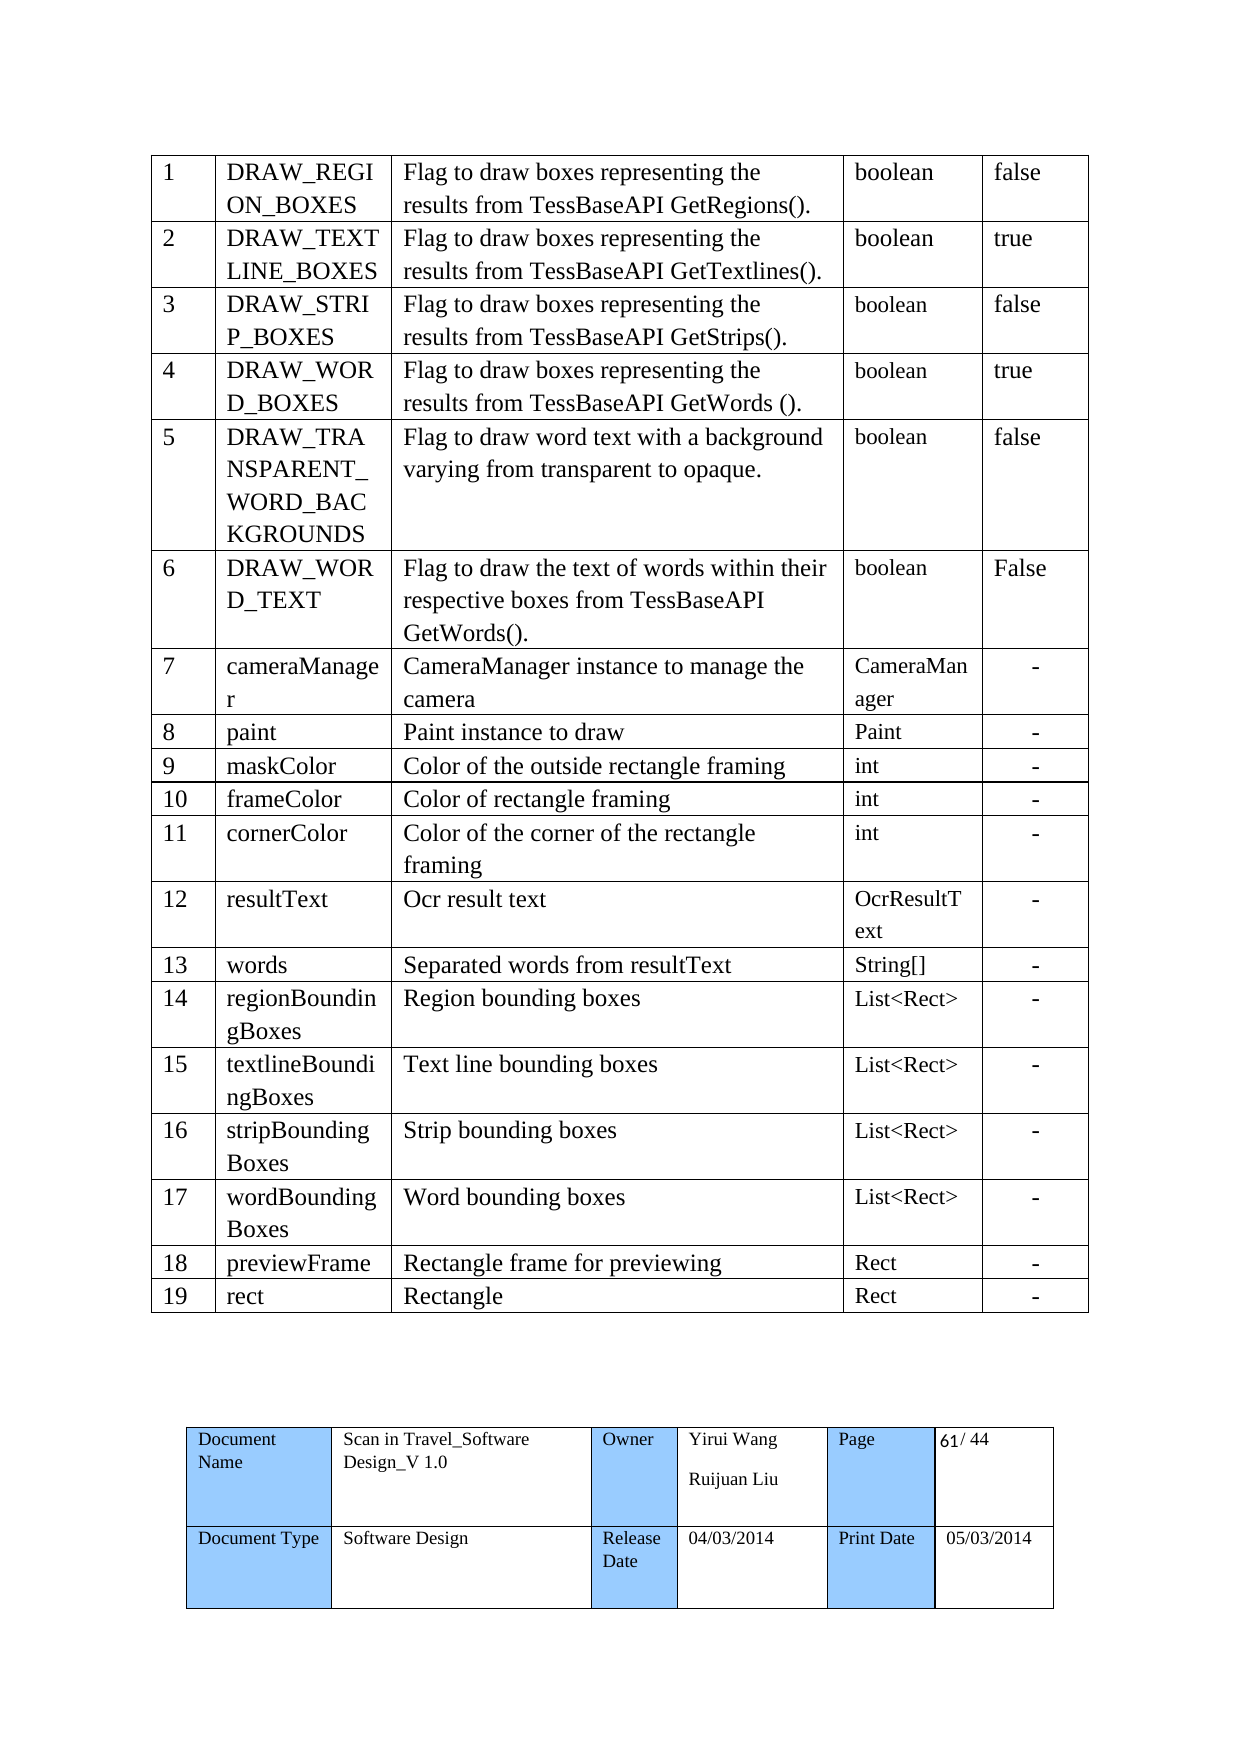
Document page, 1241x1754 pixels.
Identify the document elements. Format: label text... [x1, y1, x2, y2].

table_cell true [983, 354, 1088, 419]
table_cell boolean [844, 288, 982, 353]
table_cell 5 [152, 420, 215, 550]
table_cell 16 [152, 1114, 215, 1179]
table_cell boolean [844, 354, 982, 419]
table_cell Color of rectangle framing [392, 783, 843, 815]
table_cell DRAW_REGION_BOXES [216, 156, 391, 221]
table_cell regionBoundingBoxes [216, 982, 391, 1047]
table_cell false [983, 420, 1088, 550]
table_cell false [983, 156, 1088, 221]
table_cell Rectangle frame for previewing [392, 1246, 843, 1278]
table_cell 6 [152, 551, 215, 648]
table_cell Rectangle [392, 1279, 843, 1312]
table_cell List<Rect> [844, 1114, 982, 1179]
table_cell 10 [152, 783, 215, 815]
table_cell previewFrame [216, 1246, 391, 1278]
table_cell CameraManager [844, 649, 982, 714]
table_cell frameColor [216, 783, 391, 815]
table_cell Separated words from resultText [392, 948, 843, 981]
table_cell Ocr result text [392, 882, 843, 947]
table_cell true [983, 222, 1088, 287]
table_cell - [983, 982, 1088, 1047]
table_cell DRAW_TRANSPARENT_WORD_BACKGROUNDS [216, 420, 391, 550]
table_cell - [983, 715, 1088, 748]
table_cell boolean [844, 420, 982, 550]
table_cell Rect [844, 1279, 982, 1312]
table_cell Color of the outside rectangle framing [392, 749, 843, 781]
table_cell stripBoundingBoxes [216, 1114, 391, 1179]
table_cell 18 [152, 1246, 215, 1278]
table_cell Word bounding boxes [392, 1180, 843, 1245]
table_cell 19 [152, 1279, 215, 1312]
table_cell 4 [152, 354, 215, 419]
table_cell - [983, 948, 1088, 981]
table_cell - [983, 749, 1088, 781]
table_cell - [983, 882, 1088, 947]
table_cell Flag to draw boxes representing the results from TessBaseAPI GetWords (). [392, 354, 843, 419]
table_cell Region bounding boxes [392, 982, 843, 1047]
table_cell words [216, 948, 391, 981]
table_cell int [844, 816, 982, 881]
table_cell - [983, 1279, 1088, 1312]
table_cell 3 [152, 288, 215, 353]
table_cell 17 [152, 1180, 215, 1245]
table_cell paint [216, 715, 391, 748]
table_cell DRAW_STRIP_BOXES [216, 288, 391, 353]
table_cell Rect [844, 1246, 982, 1278]
table_cell Flag to draw the text of words within their respective boxes from TessBaseAPI GetWords(). [392, 551, 843, 648]
table_cell CameraManager instance to manage the camera [392, 649, 843, 714]
table_cell - [983, 1246, 1088, 1278]
table_cell boolean [844, 551, 982, 648]
table_cell - [983, 783, 1088, 815]
table_cell 7 [152, 649, 215, 714]
table_cell cameraManager [216, 649, 391, 714]
table_cell 1 [152, 156, 215, 221]
table_cell Text line bounding boxes [392, 1048, 843, 1113]
table_cell textlineBoundingBoxes [216, 1048, 391, 1113]
table_cell - [983, 1180, 1088, 1245]
table_cell Color of the corner of the rectangle framing [392, 816, 843, 881]
table_cell 11 [152, 816, 215, 881]
table_cell List<Rect> [844, 1048, 982, 1113]
table_cell Paint instance to draw [392, 715, 843, 748]
table_cell maskColor [216, 749, 391, 781]
table_cell String[] [844, 948, 982, 981]
table_cell DRAW_WORD_TEXT [216, 551, 391, 648]
table_cell boolean [844, 222, 982, 287]
table_cell int [844, 749, 982, 781]
table_cell Flag to draw boxes representing the results from TessBaseAPI GetStrips(). [392, 288, 843, 353]
table_cell OcrResultText [844, 882, 982, 947]
table_cell Flag to draw word text with a background varying from transparent to opaque. [392, 420, 843, 550]
table_cell 12 [152, 882, 215, 947]
table_cell List<Rect> [844, 1180, 982, 1245]
table_cell 9 [152, 749, 215, 781]
table_cell - [983, 649, 1088, 714]
table_cell rect [216, 1279, 391, 1312]
table_cell List<Rect> [844, 982, 982, 1047]
table_cell - [983, 1114, 1088, 1179]
table_cell 8 [152, 715, 215, 748]
table_cell int [844, 783, 982, 815]
table_cell DRAW_TEXTLINE_BOXES [216, 222, 391, 287]
table_cell DRAW_WORD_BOXES [216, 354, 391, 419]
table_cell Strip bounding boxes [392, 1114, 843, 1179]
table_cell cornerColor [216, 816, 391, 881]
table_cell boolean [844, 156, 982, 221]
table_cell - [983, 1048, 1088, 1113]
table_cell 15 [152, 1048, 215, 1113]
table_cell Flag to draw boxes representing the results from TessBaseAPI GetRegions(). [392, 156, 843, 221]
table_cell - [983, 816, 1088, 881]
table_cell 2 [152, 222, 215, 287]
table_cell resultText [216, 882, 391, 947]
table_cell false [983, 288, 1088, 353]
table_cell Paint [844, 715, 982, 748]
table_cell 13 [152, 948, 215, 981]
table_cell wordBoundingBoxes [216, 1180, 391, 1245]
table_cell Flag to draw boxes representing the results from TessBaseAPI GetTextlines(). [392, 222, 843, 287]
table_cell False [983, 551, 1088, 648]
table_cell 14 [152, 982, 215, 1047]
